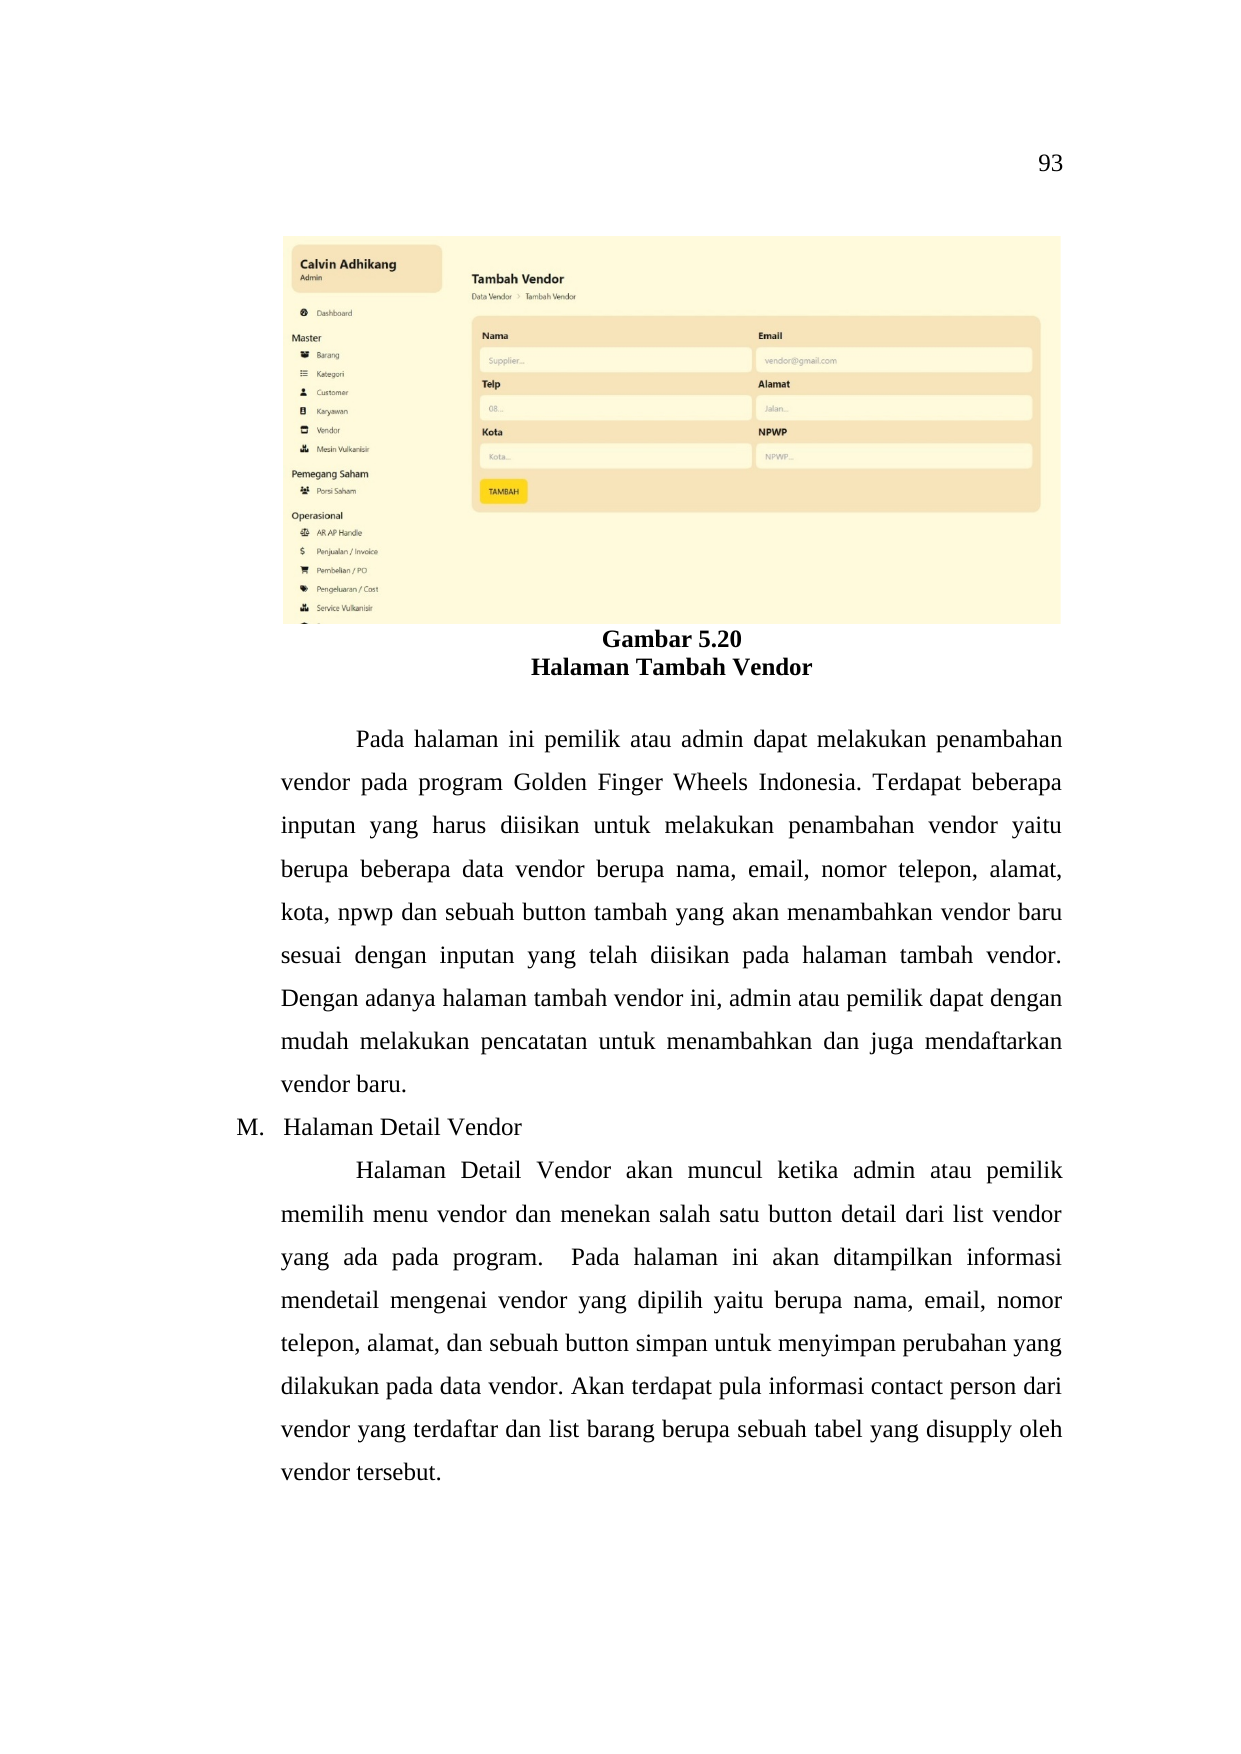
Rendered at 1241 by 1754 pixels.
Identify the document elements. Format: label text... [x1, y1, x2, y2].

text Pada halaman ini pemilik atau admin dapat melakukan penambahan vendor pada program Golden Finger Wheels Indonesia. Terdapat beberapa inputan yang harus diisikan untuk melakukan penambahan vendor yaitu berupa beberapa data vendor berupa nama, email, nomor telepon, alamat, kota, npwp dan sebuah button tambah yang akan menambahkan vendor baru sesuai dengan inputan yang telah diisikan pada halaman tambah vendor. Dengan adanya halaman tambah vendor ini, admin atau pemilik dapat dengan mudah melakukan pencatatan untuk menambahkan dan juga mendaftarkan vendor baru. [281, 724, 1063, 1098]
text Gambar 5.20 [281, 624, 1063, 652]
text Halaman Tambah Vendor [281, 652, 1063, 681]
picture [283, 236, 1061, 624]
text Halaman Detail Vendor akan muncul ketika admin atau pemilik memilih menu vendor dan menekan salah satu button detail dari list vendor yang ada pada program. Pada halaman ini akan ditampilkan informasi mendetail mengenai vendor yang dipilih yaitu berupa nama, email, nomor telepon, alamat, dan sebuah button simpan untuk menyimpan perubahan yang dilakukan pada data vendor. Akan terdapat pula informasi contact person dari vendor yang terdaftar dan list barang berupa sebuah tabel yang disupply oleh vendor tersebut. [281, 1156, 1063, 1486]
list Halaman Detail Vendor [236, 1112, 1063, 1141]
